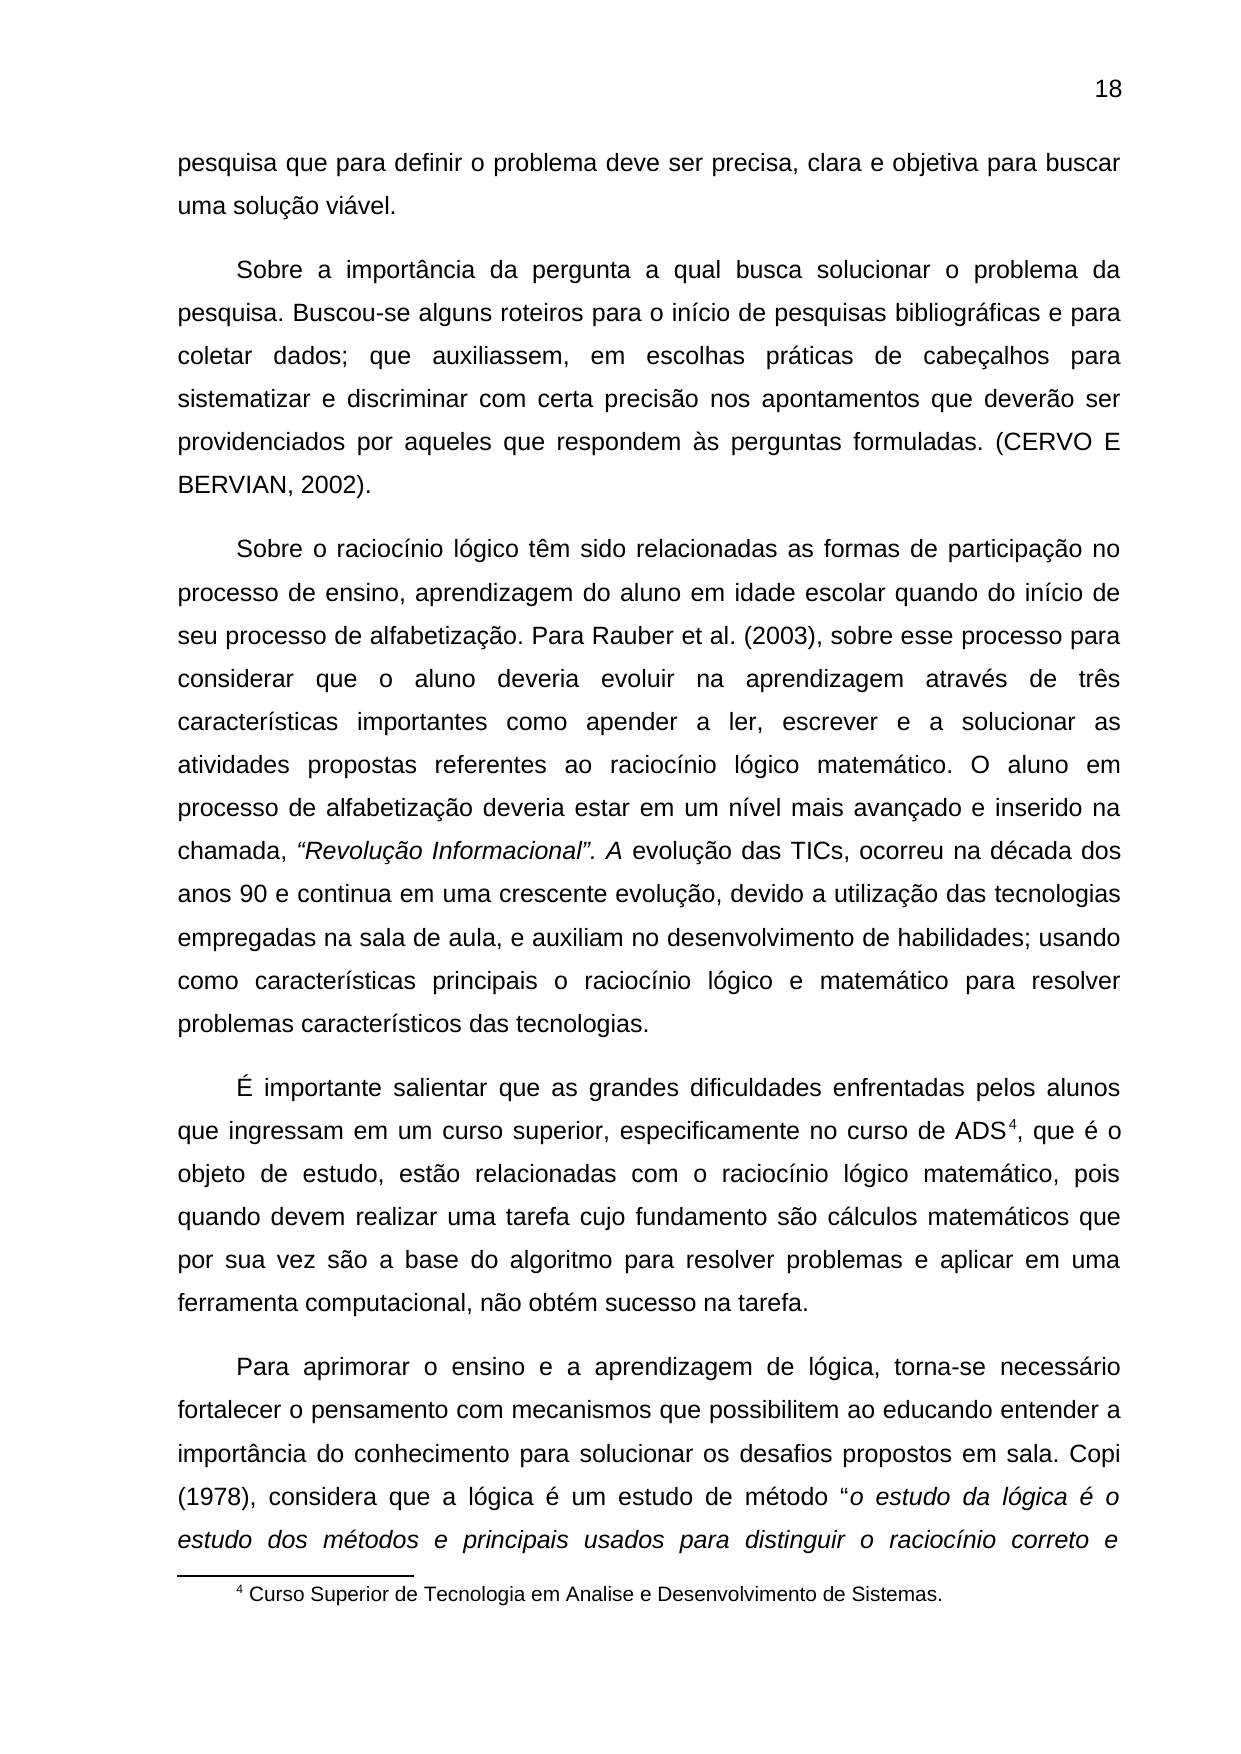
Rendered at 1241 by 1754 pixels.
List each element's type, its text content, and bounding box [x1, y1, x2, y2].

text É importante salientar que as grandes dificuldades enfrentadas pelos alunos que ingressam em um curso superior, especificamente no curso de ADS, que é o objeto de estudo, estão relacionadas com o raciocínio lógico matemático, pois quando devem realizar uma tarefa cujo fundamento são cálculos matemáticos que por sua vez são a base do algoritmo para resolver problemas e aplicar em uma ferramenta computacional, não obtém sucesso na tarefa. [177, 1073, 1122, 1317]
text Sobre o raciocínio lógico têm sido relacionadas as formas de participação no processo de ensino, aprendizagem do aluno em idade escolar quando do início de seu processo de alfabetização. Para Rauber et al. (2003), sobre esse processo para considerar que o aluno deveria evoluir na aprendizagem através de três características importantes como apender a ler, escrever e a solucionar as atividades propostas referentes ao raciocínio lógico matemático. O aluno em processo de alfabetização deveria estar em um nível mais avançado e inserido na chamada, “Revolução Informacional”. A evolução das TICs, ocorreu na década dos anos 90 e continua em uma crescente evolução, devido a utilização das tecnologias empregadas na sala de aula, e auxiliam no desenvolvimento de habilidades; usando como características principais o raciocínio lógico e matemático para resolver problemas característicos das tecnologias. [177, 534, 1122, 1037]
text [177, 1352, 1122, 1553]
text Sobre a importância da pergunta a qual busca solucionar o problema da pesquisa. Buscou-se alguns roteiros para o início de pesquisas bibliográficas e para coletar dados; que auxiliassem, em escolhas práticas de cabeçalhos para sistematizar e discriminar com certa precisão nos apontamentos que deverão ser providenciados por aqueles que respondem às perguntas formuladas. (CERVO E BERVIAN, 2002). [177, 255, 1122, 499]
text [177, 148, 1122, 219]
